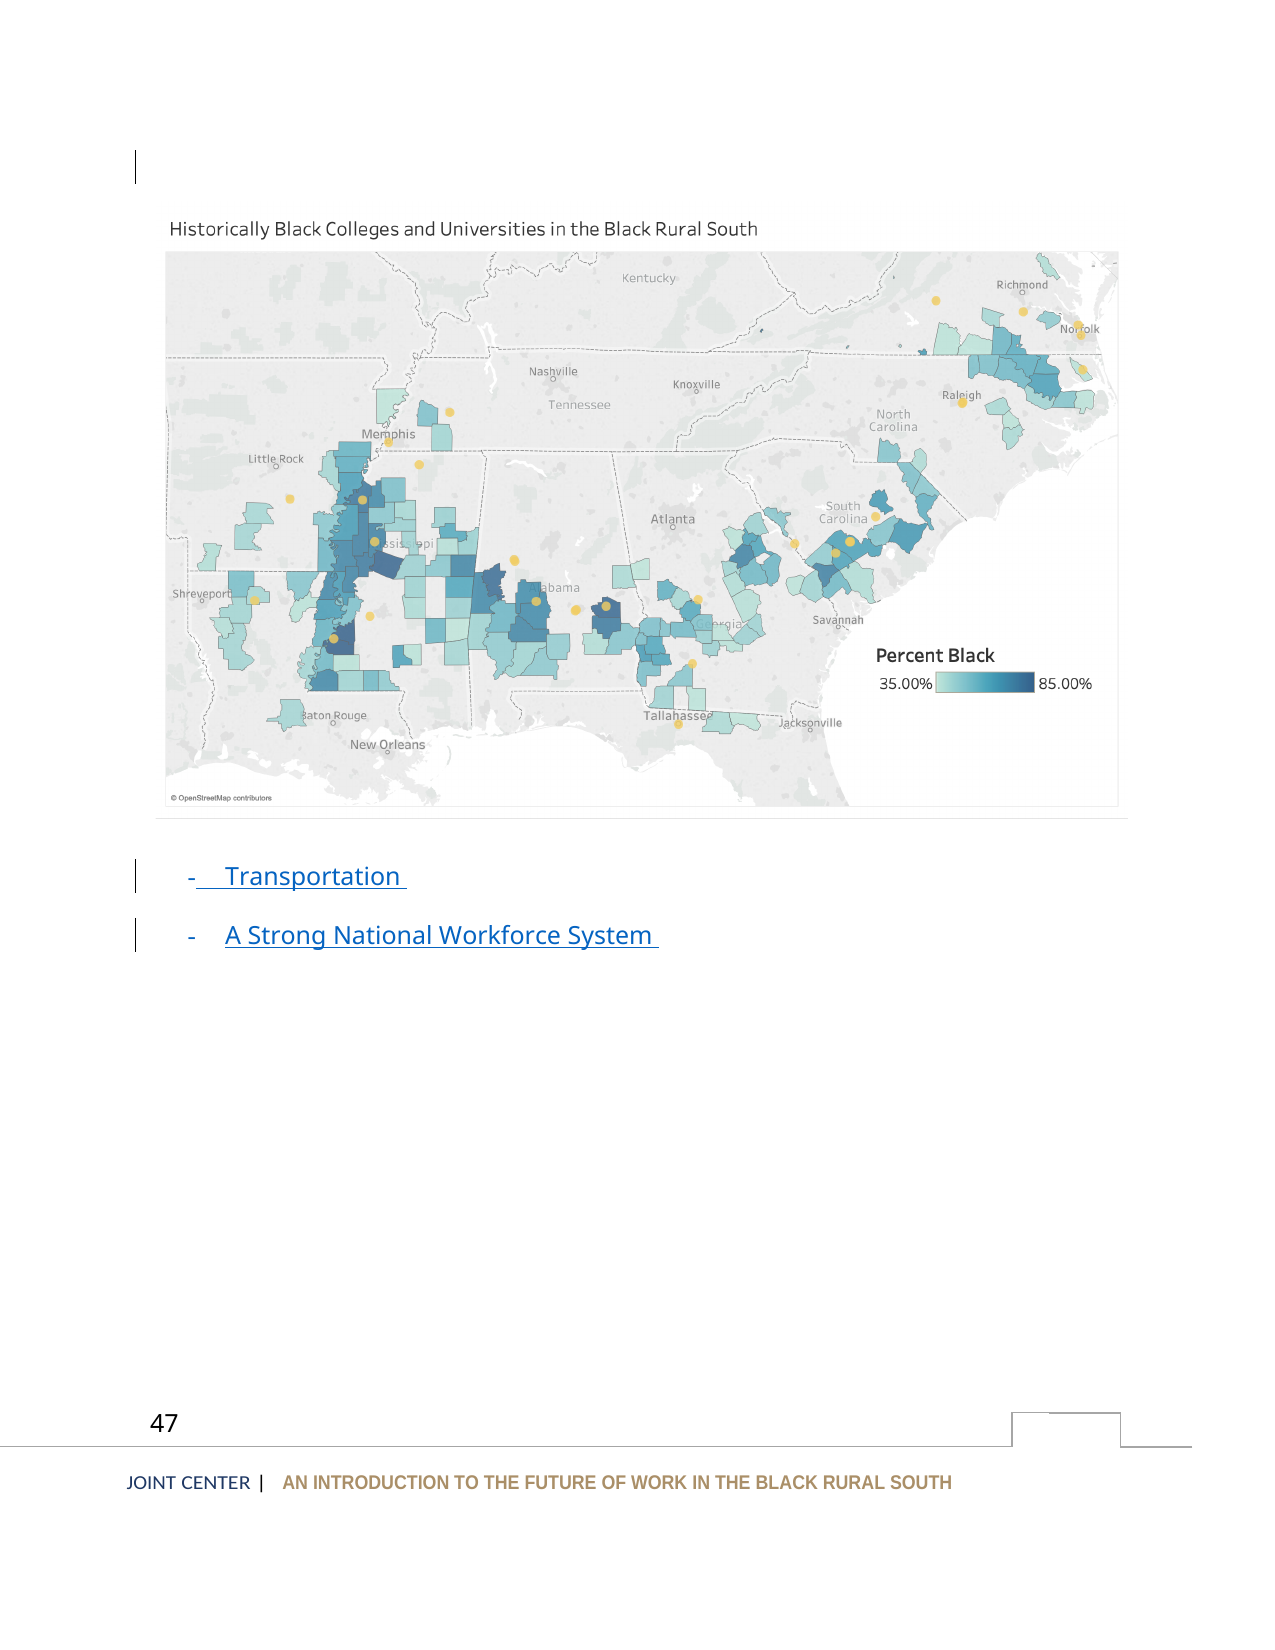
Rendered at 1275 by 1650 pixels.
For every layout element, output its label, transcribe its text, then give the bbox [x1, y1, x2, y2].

text A Strong National Workforce System [187, 918, 1125, 952]
text Transportation [187, 818, 1125, 893]
picture [155, 201, 1127, 818]
